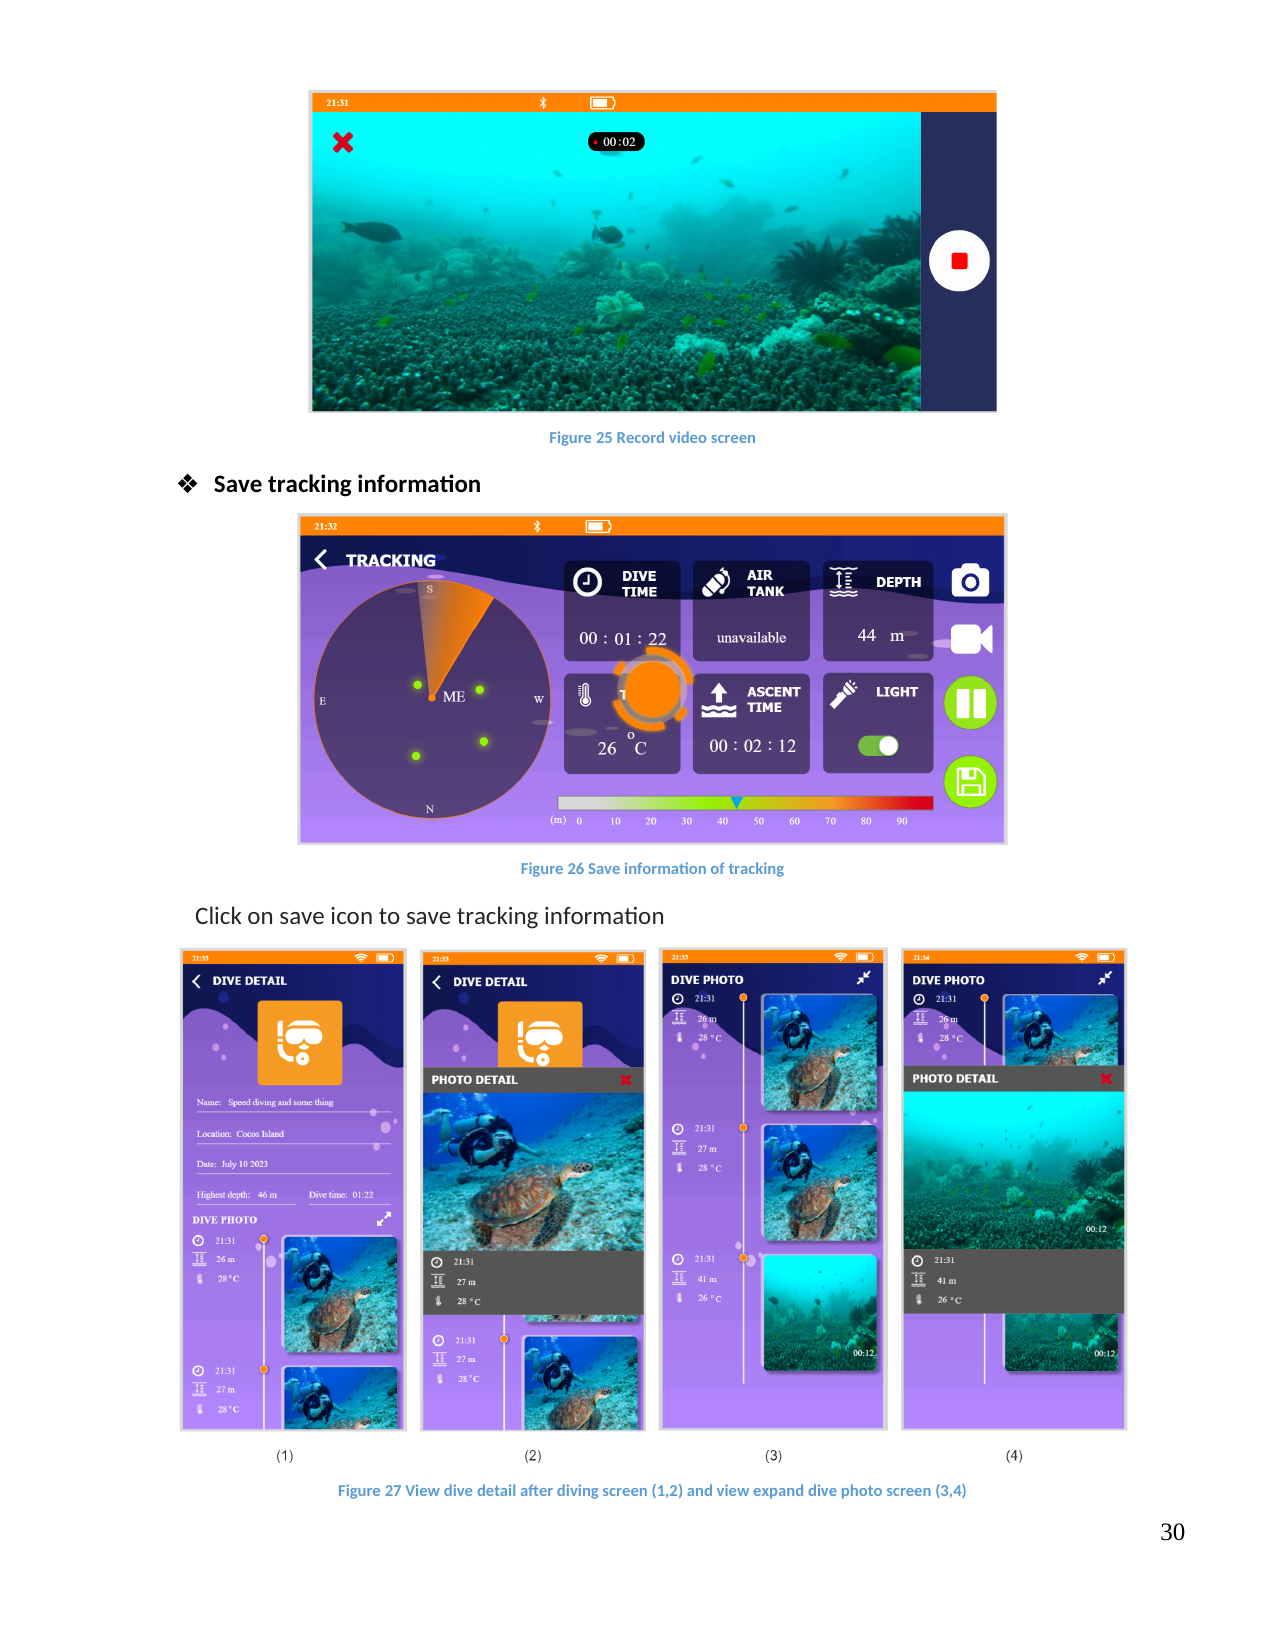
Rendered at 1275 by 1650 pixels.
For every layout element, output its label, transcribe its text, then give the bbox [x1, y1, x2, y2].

text Click on save icon to save tracking information [120, 900, 1185, 930]
list Save tracking information [176, 468, 1185, 499]
text Figure 27 View dive detail after diving screen (1,2) and view expand dive photo screen (3,4) [120, 1480, 1185, 1501]
picture [308, 90, 997, 413]
picture [173, 945, 1132, 1466]
text Figure 26 Save information of tracking [120, 859, 1185, 879]
text Figure 25 Record video screen [120, 427, 1185, 447]
picture [297, 513, 1008, 845]
